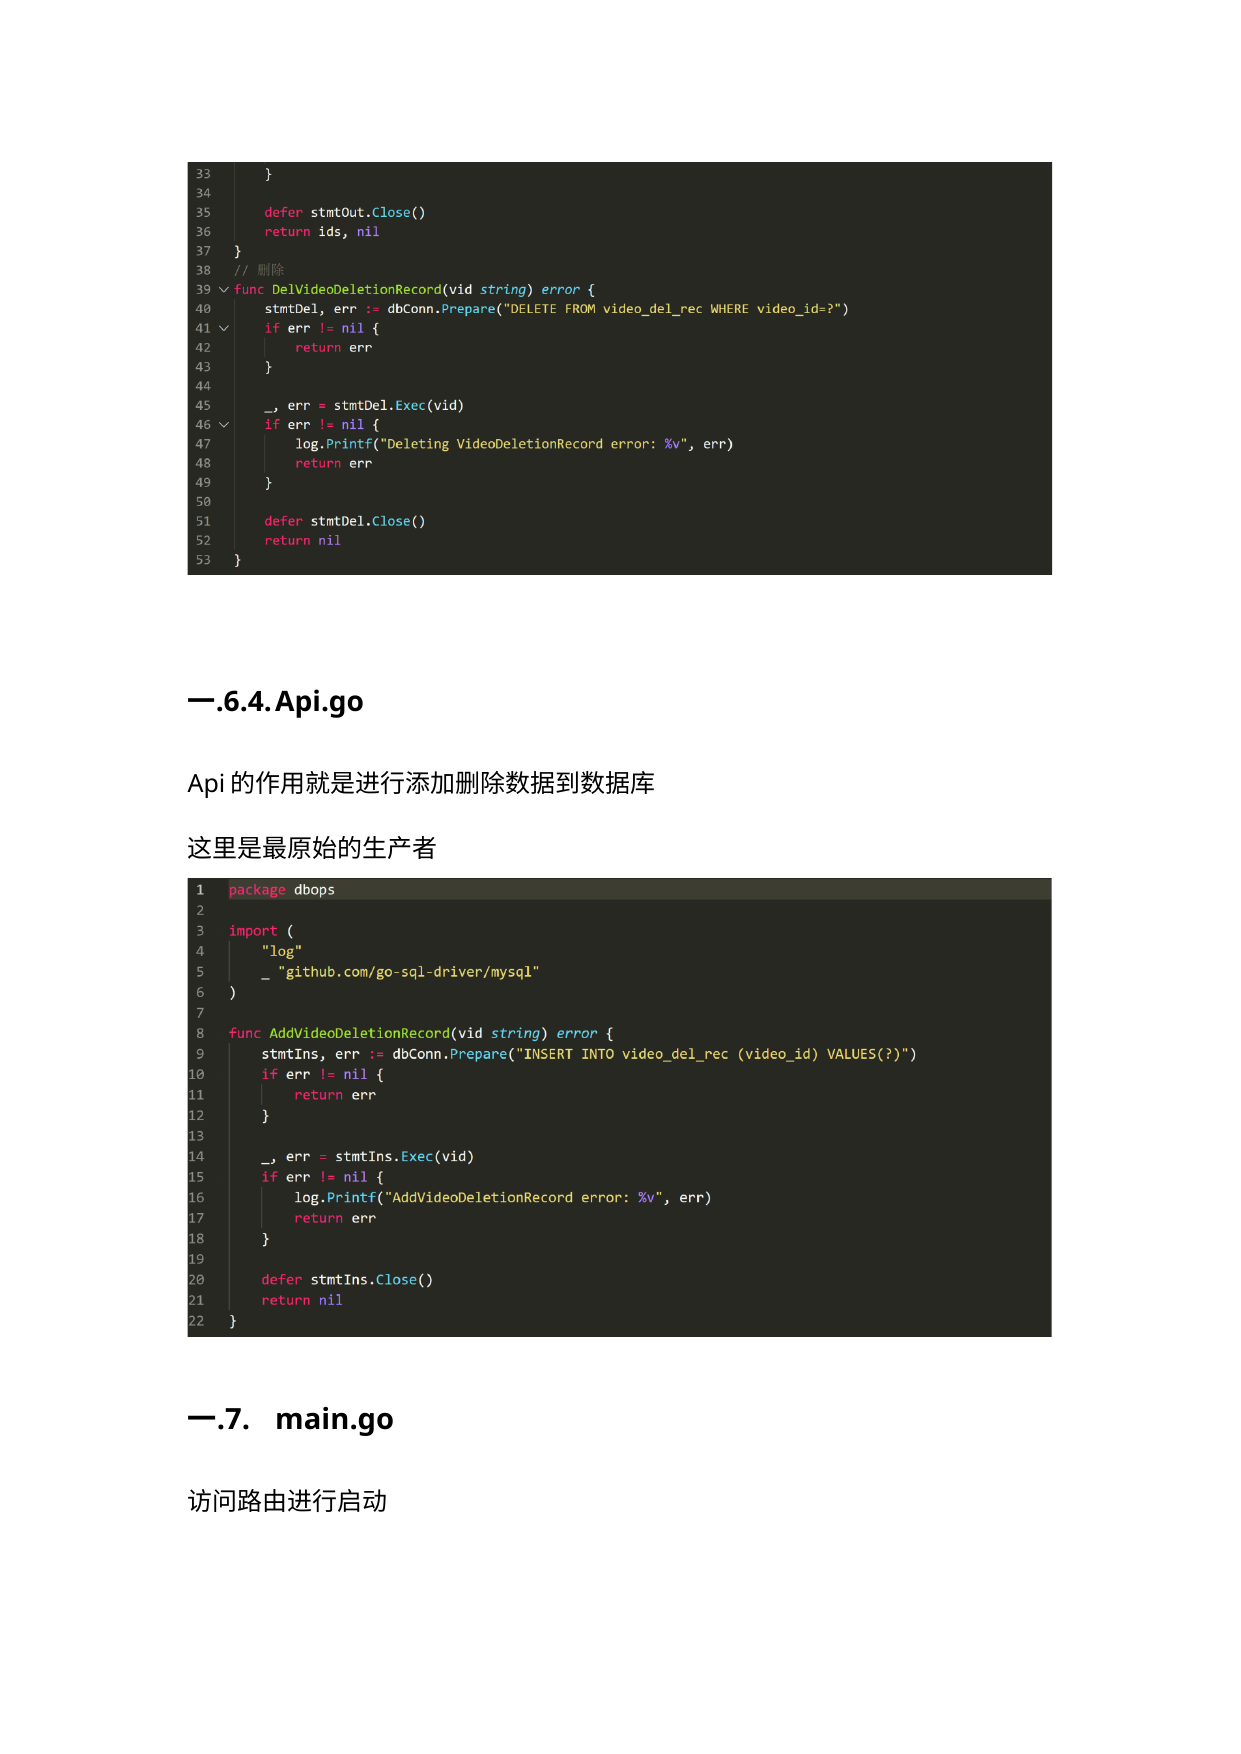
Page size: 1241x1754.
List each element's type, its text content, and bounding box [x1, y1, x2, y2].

picture [187, 878, 1052, 1337]
text 访问路由进行启动 [187, 1467, 1053, 1532]
text 这里是最原始的生产者 [187, 814, 1053, 879]
text Api的作用就是进行添加删除数据到数据库 [187, 749, 1053, 814]
picture [187, 162, 1053, 575]
subtitle main.go [187, 1395, 1053, 1438]
subtitle Api.go [187, 679, 1053, 719]
